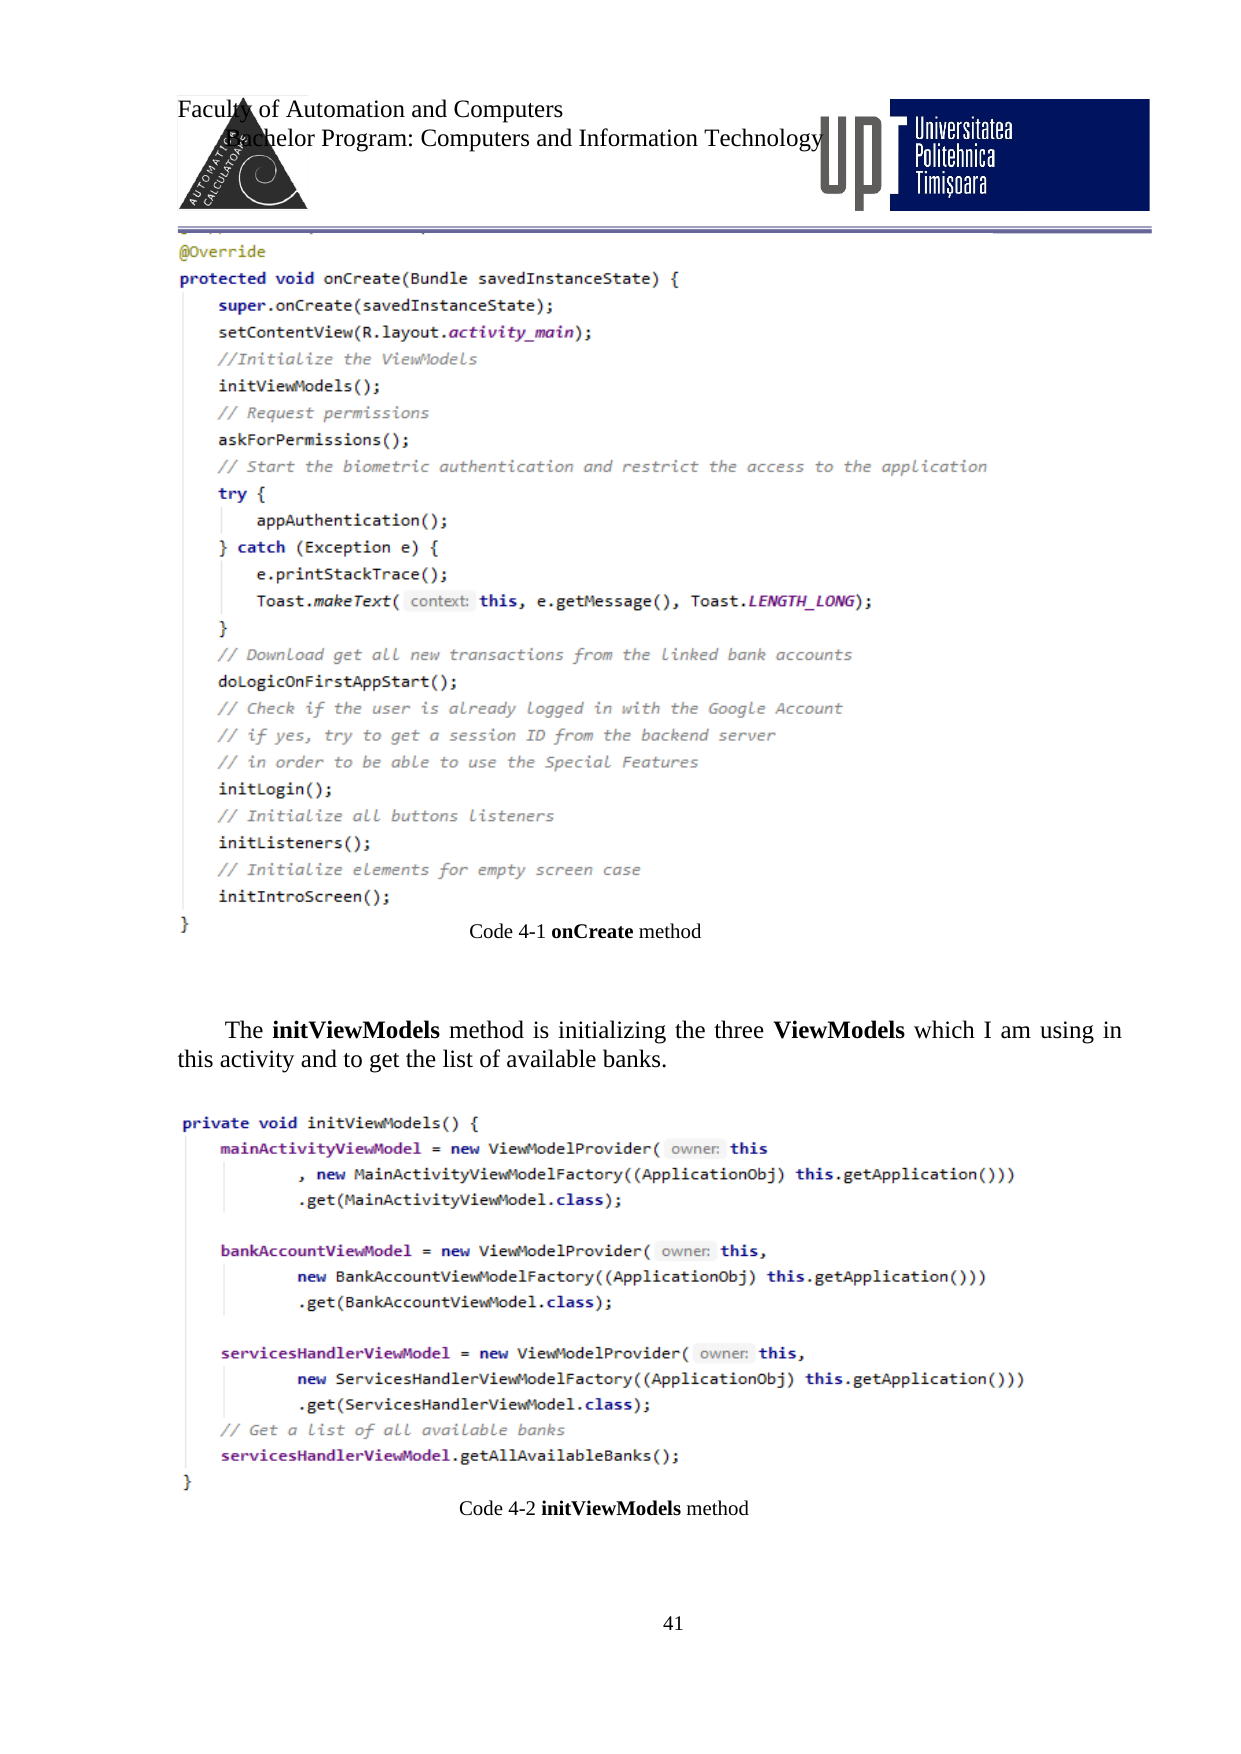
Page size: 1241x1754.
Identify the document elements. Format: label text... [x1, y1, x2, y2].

picture [820, 99, 1150, 211]
picture [177, 95, 309, 211]
picture [177, 225, 1153, 937]
picture [177, 1113, 1031, 1496]
text The initViewModels method is initializing the three ViewModels which I am using in this activity and to get the list of available banks. [177, 1016, 1122, 1073]
